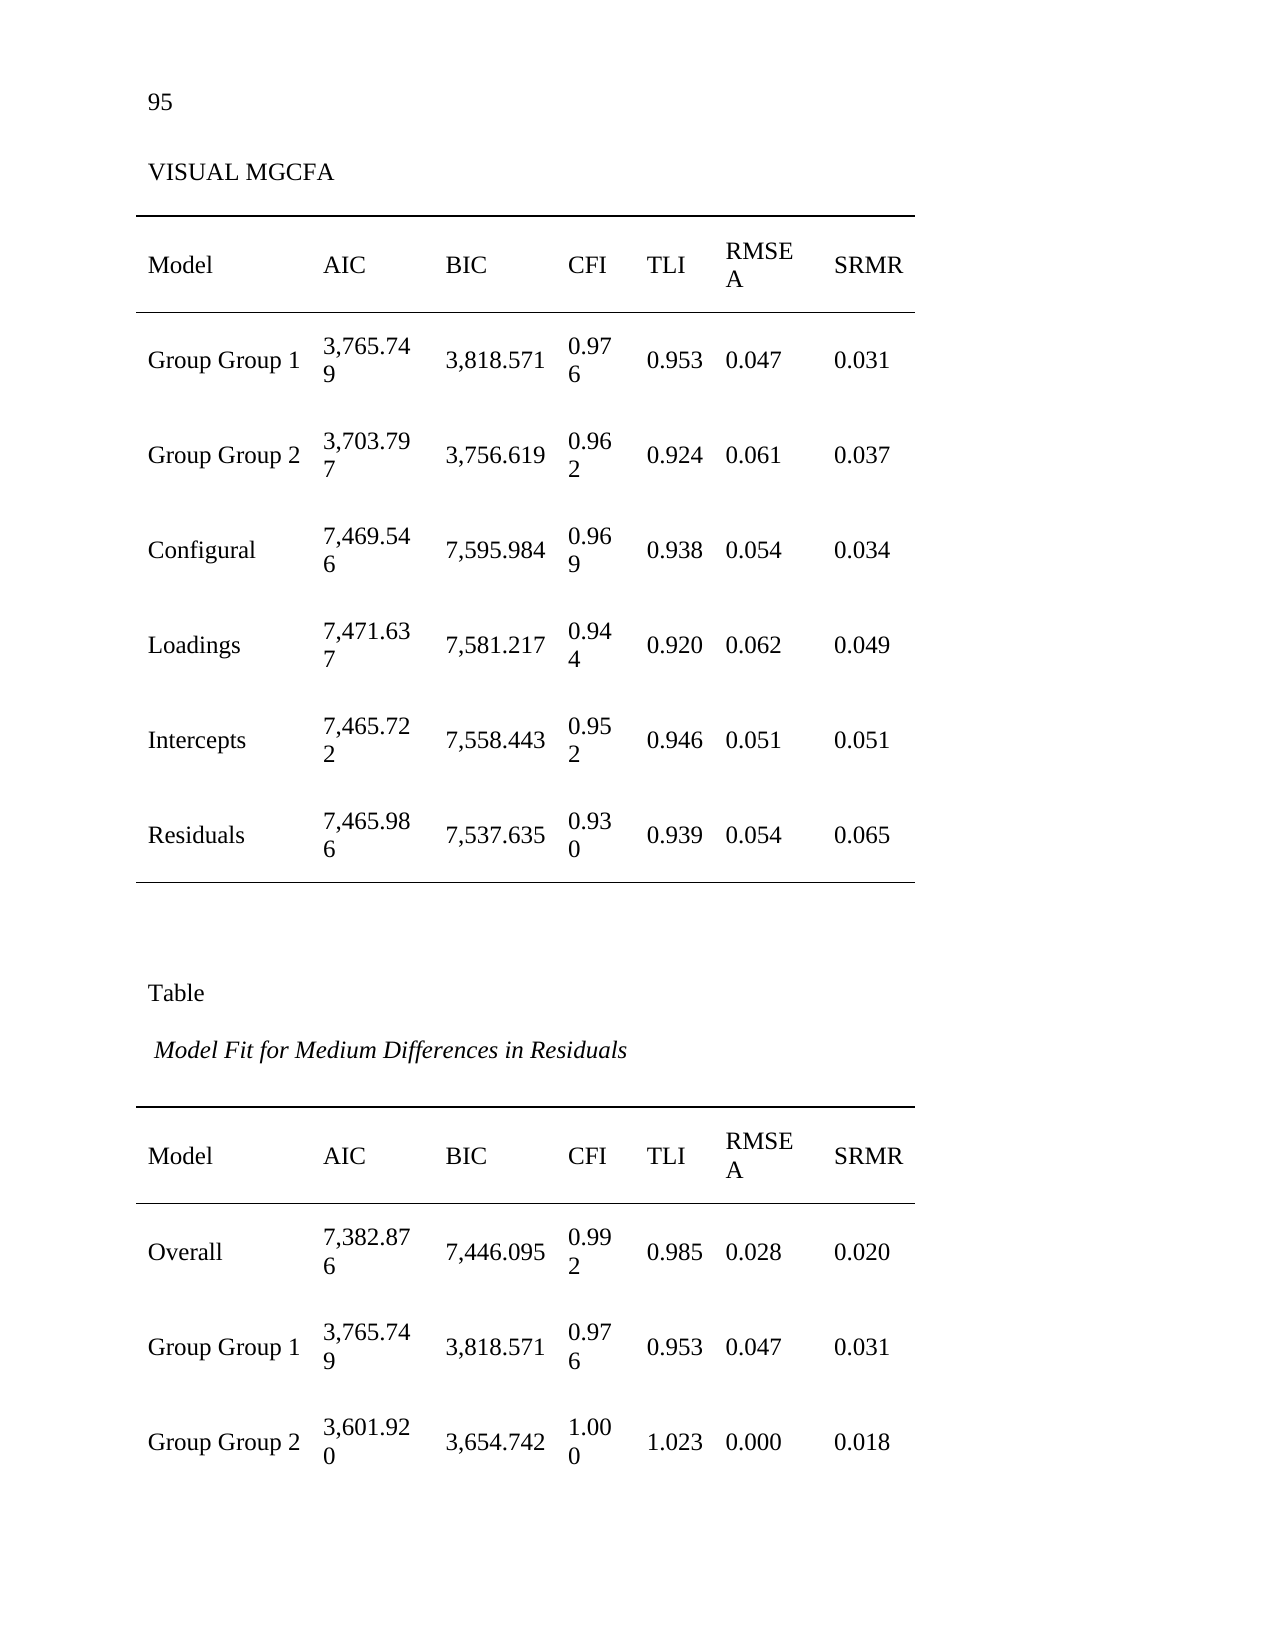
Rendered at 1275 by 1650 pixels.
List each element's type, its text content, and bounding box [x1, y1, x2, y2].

table_cell Group Group 2 [136, 407, 312, 502]
table_cell 0.065 [823, 787, 915, 882]
table_cell 0.054 [714, 787, 823, 882]
text Table Model Fit for Medium Differences in Residuals [148, 978, 1127, 1064]
table_header BIC [434, 217, 557, 312]
table_cell 0.939 [635, 787, 714, 882]
table_cell Loadings [136, 597, 312, 692]
table_cell 3,756.619 [434, 407, 557, 502]
table_cell 7,595.984 [434, 502, 557, 597]
table_cell 7,558.443 [434, 692, 557, 787]
table_cell 0.962 [557, 407, 635, 502]
table_cell 7,537.635 [434, 787, 557, 882]
table_cell 3,765.749 [312, 313, 434, 407]
table_header TLI [635, 1108, 714, 1203]
table_cell 0.924 [635, 407, 714, 502]
table_cell 0.976 [557, 313, 635, 407]
table_cell 0.031 [823, 313, 915, 407]
table_cell 0.985 [635, 1204, 714, 1299]
table_cell 0.051 [714, 692, 823, 787]
table_cell 0.047 [714, 1299, 823, 1394]
table_header RMSEA [714, 217, 823, 312]
table_cell 0.938 [635, 502, 714, 597]
table_cell 0.047 [714, 313, 823, 407]
table_cell Residuals [136, 787, 312, 882]
table_cell Intercepts [136, 692, 312, 787]
table_cell 3,765.749 [312, 1299, 434, 1394]
table_cell 0.952 [557, 692, 635, 787]
table_cell 7,446.095 [434, 1204, 557, 1299]
table_cell 7,465.986 [312, 787, 434, 882]
table_cell 1.000 [557, 1394, 635, 1489]
table_header BIC [434, 1108, 557, 1203]
table_cell 0.049 [823, 597, 915, 692]
table_header Model [136, 217, 312, 312]
table_cell 3,601.920 [312, 1394, 434, 1489]
table_cell Group Group 1 [136, 313, 312, 407]
table_cell 0.946 [635, 692, 714, 787]
table_cell 3,654.742 [434, 1394, 557, 1489]
table_cell 7,465.722 [312, 692, 434, 787]
table_header RMSEA [714, 1108, 823, 1203]
table_cell 3,818.571 [434, 313, 557, 407]
table_cell 0.976 [557, 1299, 635, 1394]
table_header SRMR [823, 217, 915, 312]
table_cell 0.992 [557, 1204, 635, 1299]
table_header AIC [312, 1108, 434, 1203]
table_cell 0.953 [635, 1299, 714, 1394]
table_header Model [136, 1108, 312, 1203]
table_cell 0.953 [635, 313, 714, 407]
table_cell 0.062 [714, 597, 823, 692]
table_header CFI [557, 1108, 635, 1203]
table_cell 0.000 [714, 1394, 823, 1489]
table_cell 0.944 [557, 597, 635, 692]
table_cell 0.061 [714, 407, 823, 502]
table_cell 0.034 [823, 502, 915, 597]
table_cell Configural [136, 502, 312, 597]
table_cell 0.031 [823, 1299, 915, 1394]
table_cell Overall [136, 1204, 312, 1299]
table_cell 0.051 [823, 692, 915, 787]
table_cell 7,469.546 [312, 502, 434, 597]
table_cell Group Group 2 [136, 1394, 312, 1489]
table_cell Group Group 1 [136, 1299, 312, 1394]
table_header CFI [557, 217, 635, 312]
table_header TLI [635, 217, 714, 312]
table_cell 0.920 [635, 597, 714, 692]
table_cell 0.018 [823, 1394, 915, 1489]
table_cell 7,471.637 [312, 597, 434, 692]
table_cell 0.054 [714, 502, 823, 597]
table_cell 0.020 [823, 1204, 915, 1299]
table_cell 7,382.876 [312, 1204, 434, 1299]
table_header AIC [312, 217, 434, 312]
table_cell 0.969 [557, 502, 635, 597]
table_cell 3,703.797 [312, 407, 434, 502]
table_cell 3,818.571 [434, 1299, 557, 1394]
table_cell 7,581.217 [434, 597, 557, 692]
table_header SRMR [823, 1108, 915, 1203]
table_cell 0.028 [714, 1204, 823, 1299]
table_cell 0.037 [823, 407, 915, 502]
table_cell 0.930 [557, 787, 635, 882]
table_cell 1.023 [635, 1394, 714, 1489]
